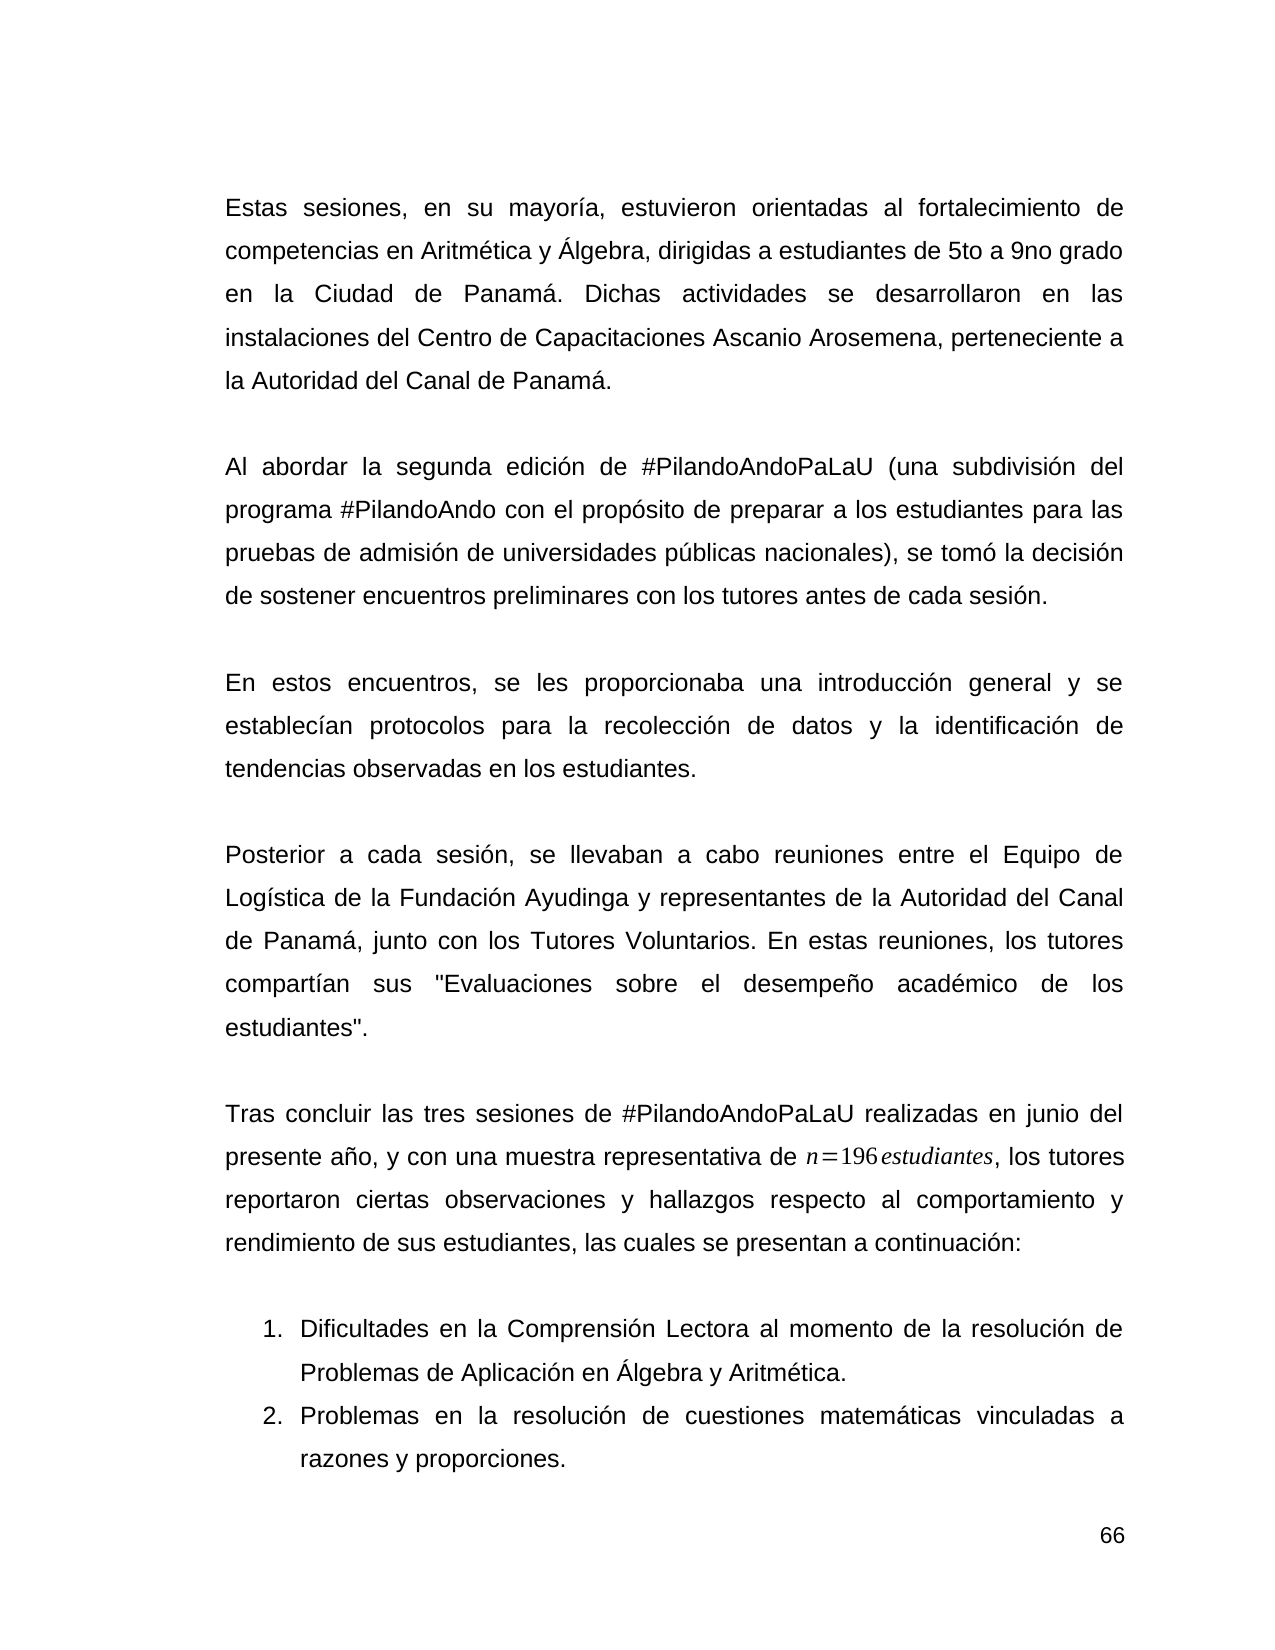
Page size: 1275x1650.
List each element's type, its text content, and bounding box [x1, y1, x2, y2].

list Dificultades en la Comprensión Lectora al momento de la resolución de Problemas de Aplicación en Álgebra y Aritmética. [262, 1314, 1125, 1386]
text Posterior a cada sesión, se llevaban a cabo reuniones entre el Equipo de Logística de la Fundación Ayudinga y representantes de la Autoridad del Canal de Panamá, junto con los Tutores Voluntarios. En estas reuniones, los tutores compartían sus "Evaluaciones sobre el desempeño académico de los estudiantes". [225, 840, 1125, 1041]
text Tras concluir las tres sesiones de #PilandoAndoPaLaU realizadas en junio del presente año, y con una muestra representativa de , los tutores reportaron ciertas observaciones y hallazgos respecto al comportamiento y rendimiento de sus estudiantes, las cuales se presentan a continuación: [225, 1099, 1125, 1257]
text En estos encuentros, se les proporcionaba una introducción general y se establecían protocolos para la recolección de datos y la identificación de tendencias observadas en los estudiantes. [225, 667, 1125, 782]
text Estas sesiones, en su mayoría, estuvieron orientadas al fortalecimiento de competencias en Aritmética y Álgebra, dirigidas a estudiantes de 5to a 9no grado en la Ciudad de Panamá. Dichas actividades se desarrollaron en las instalaciones del Centro de Capacitaciones Ascanio Arosemena, perteneciente a la Autoridad del Canal de Panamá. [225, 193, 1125, 394]
list Problemas en la resolución de cuestiones matemáticas vinculadas a razones y proporciones. [262, 1401, 1125, 1472]
text Al abordar la segunda edición de #PilandoAndoPaLaU (una subdivisión del programa #PilandoAndo con el propósito de preparar a los estudiantes para las pruebas de admisión de universidades públicas nacionales), se tomó la decisión de sostener encuentros preliminares con los tutores antes de cada sesión. [225, 452, 1125, 610]
